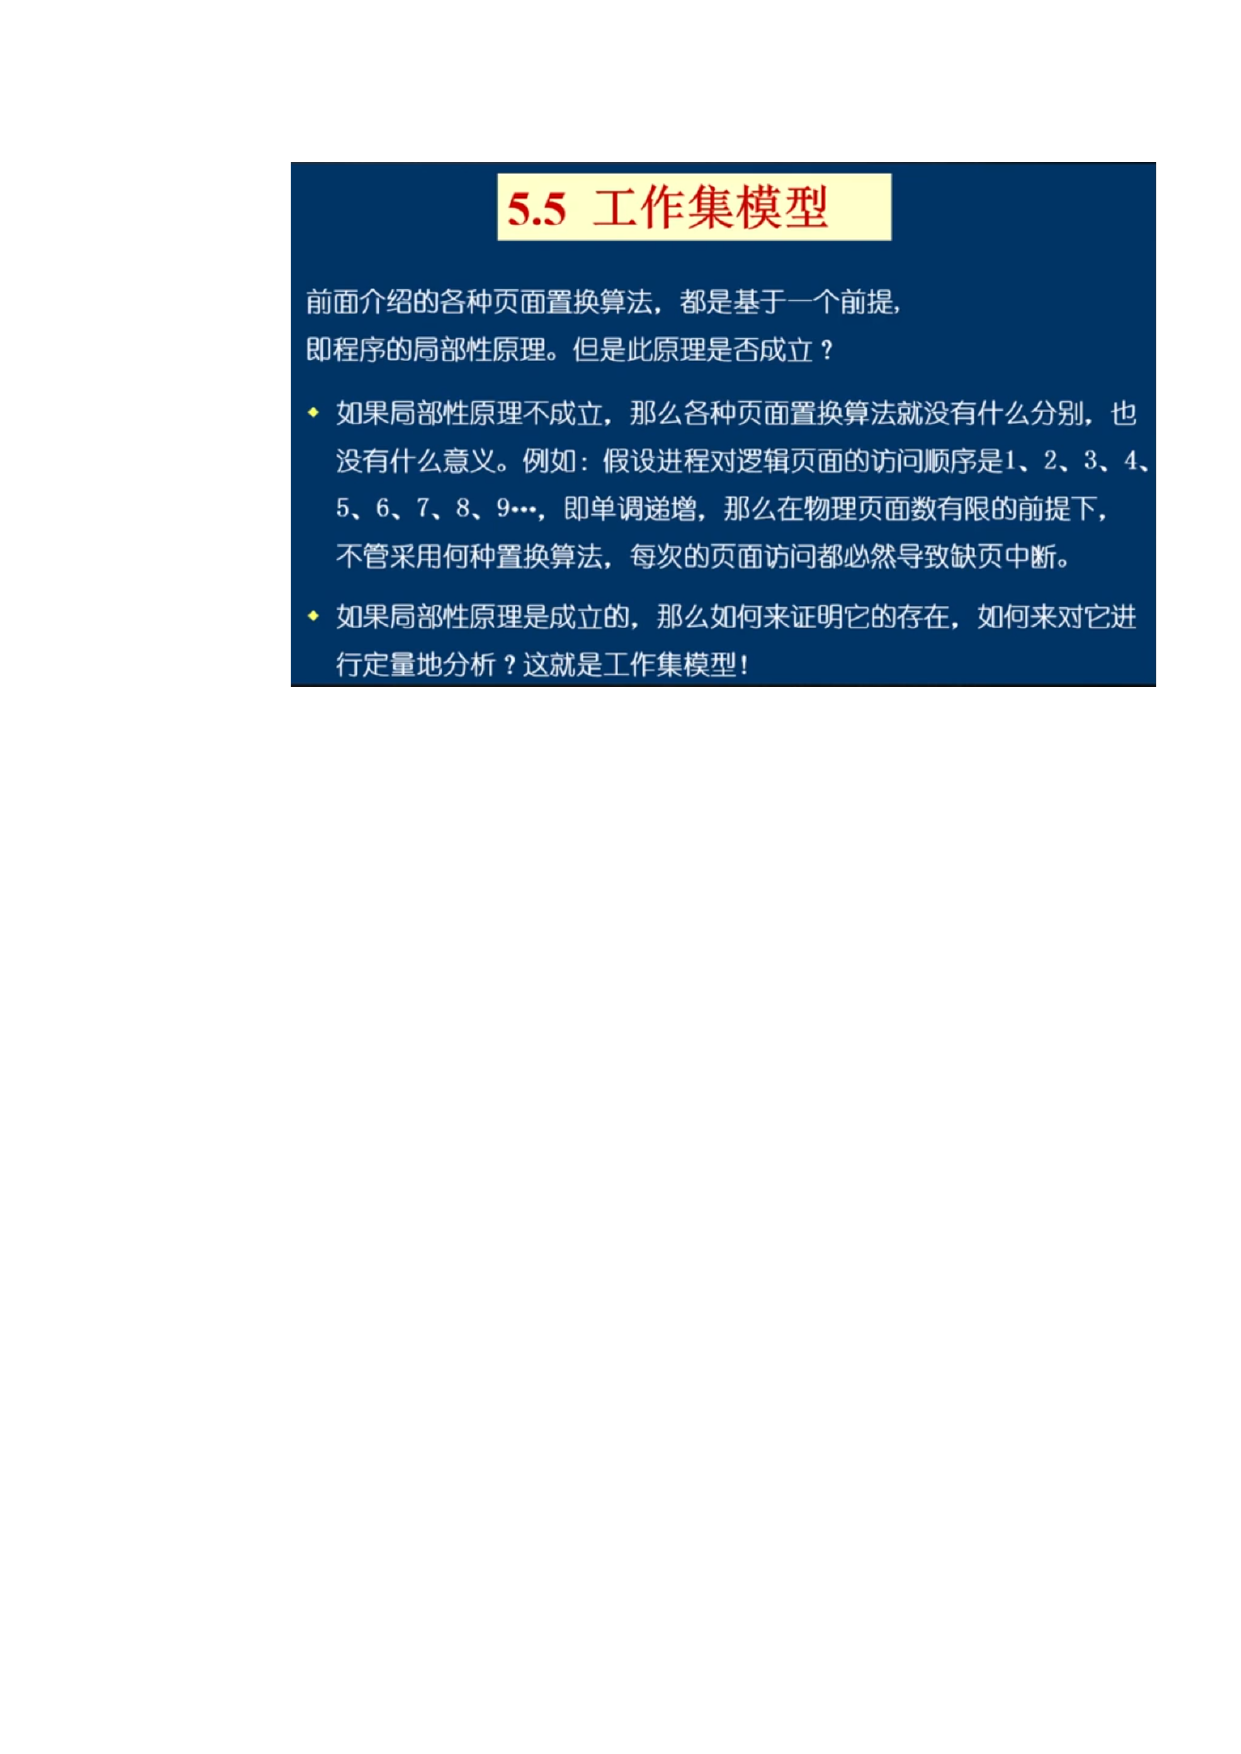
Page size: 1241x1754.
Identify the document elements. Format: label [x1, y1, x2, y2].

picture [290, 162, 1157, 687]
